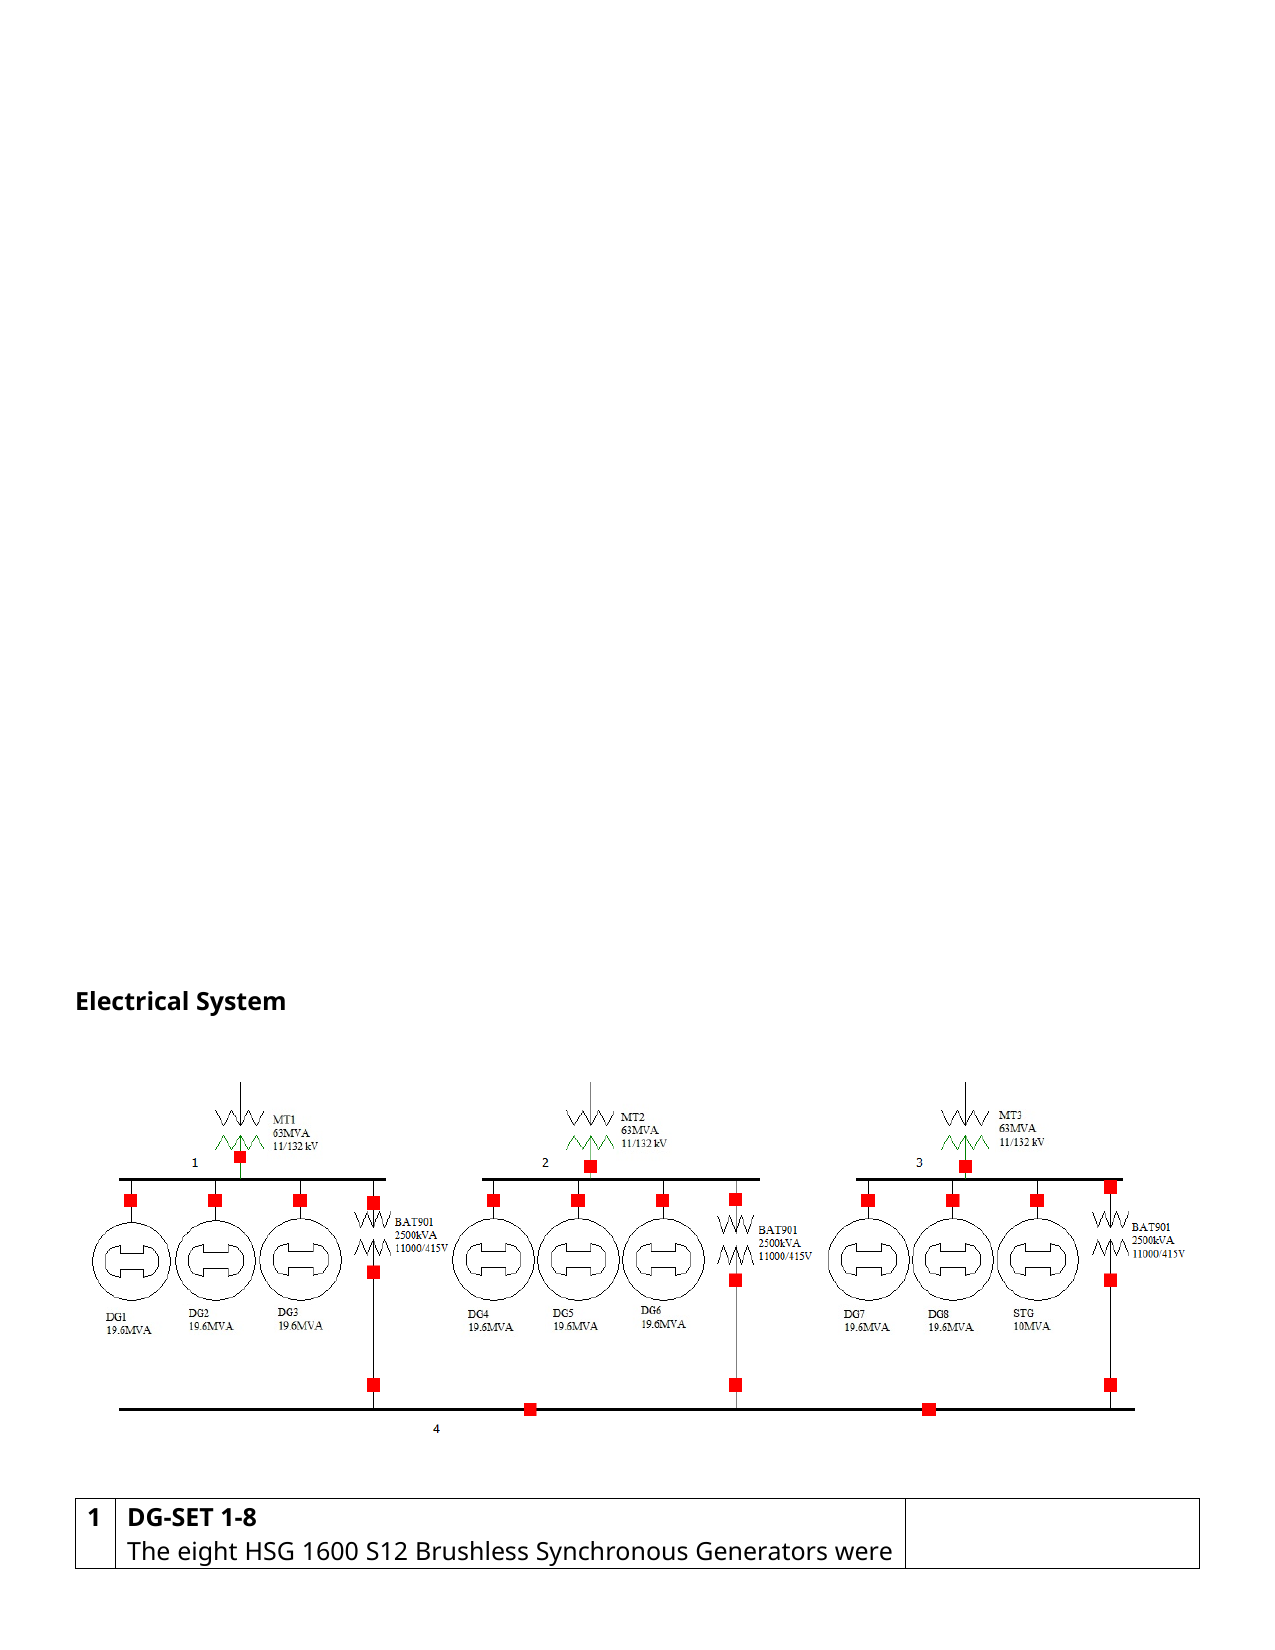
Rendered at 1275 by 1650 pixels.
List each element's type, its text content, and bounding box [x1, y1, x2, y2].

table_header [906, 1499, 1199, 1567]
text Electrical System [75, 983, 1200, 1017]
table_header 1 [76, 1499, 115, 1567]
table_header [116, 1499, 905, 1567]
picture [75, 1036, 1190, 1480]
